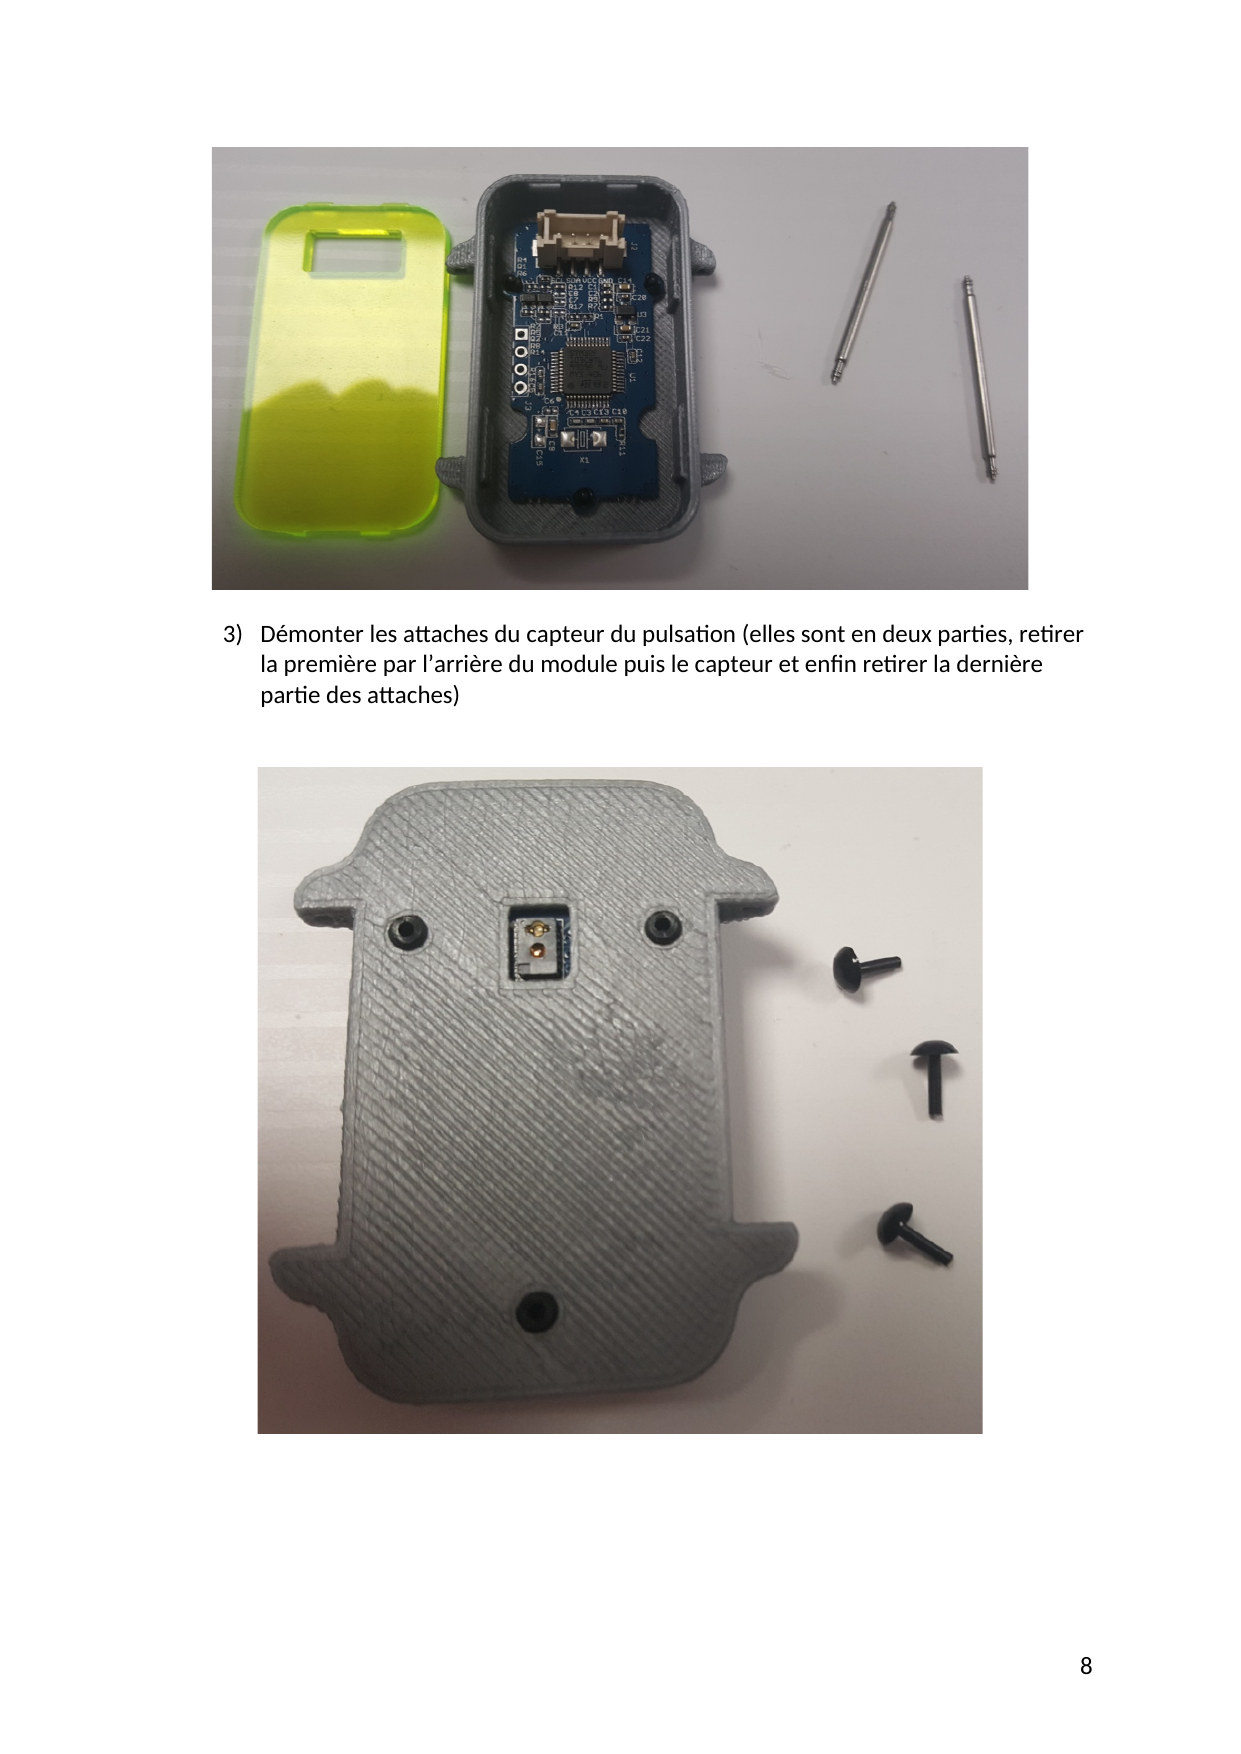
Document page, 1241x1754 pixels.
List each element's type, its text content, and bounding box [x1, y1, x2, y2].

picture [211, 147, 1029, 590]
list Démonter les attaches du capteur du pulsation (elles sont en deux parties, retirer la première par l’arrière du module puis le capteur et enfin retirer la dernière partie des attaches) [223, 618, 1093, 709]
picture [257, 767, 983, 1434]
